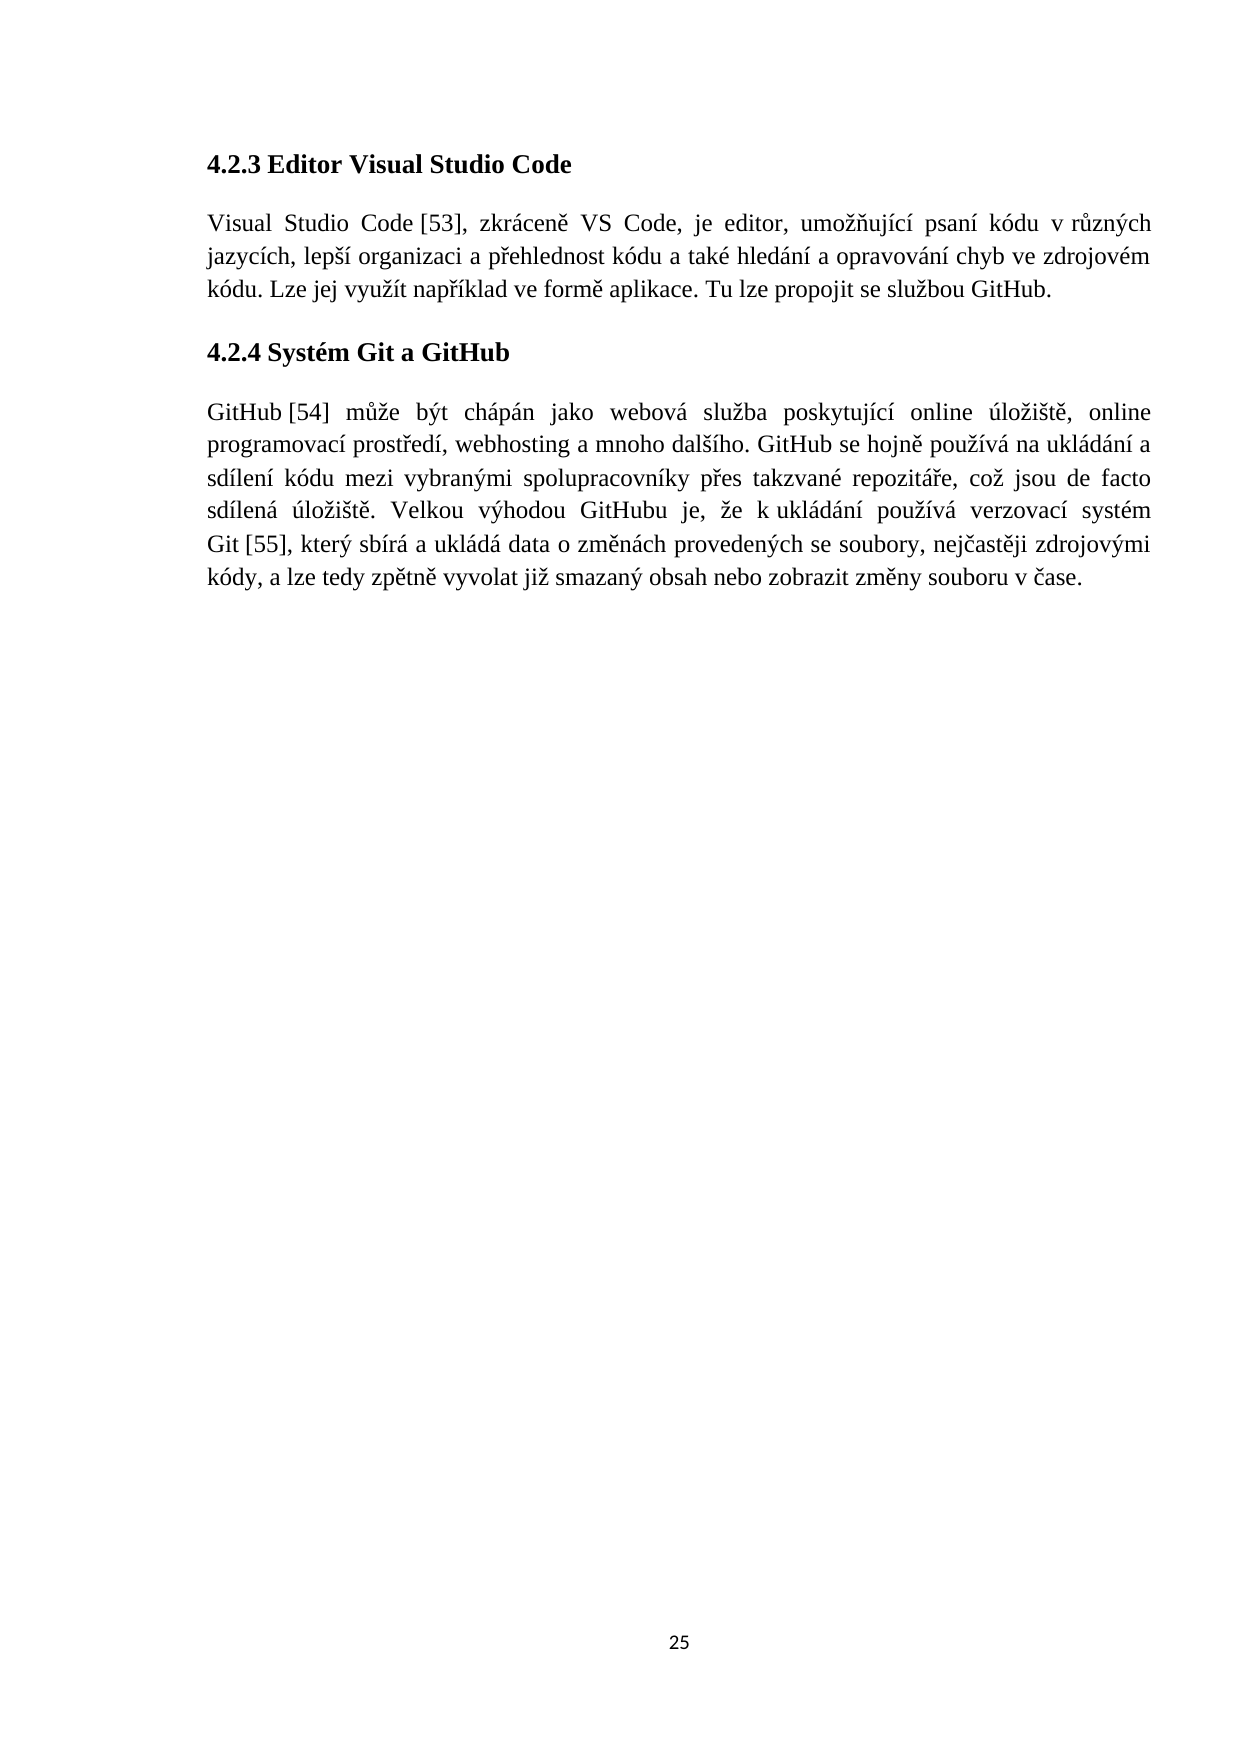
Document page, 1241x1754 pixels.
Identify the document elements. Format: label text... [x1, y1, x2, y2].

text Visual Studio Code [53], zkráceně VS Code, je editor, umožňující psaní kódu v různých jazycích, lepší organizaci a přehlednost kódu a také hledání a opravování chyb ve zdrojovém kódu. Lze jej využít například ve formě aplikace. Tu lze propojit se službou GitHub. [207, 208, 1152, 303]
subtitle Systém Git a GitHub [207, 336, 1152, 367]
subtitle Editor Visual Studio Code [207, 148, 1152, 179]
text GitHub [54] může být chápán jako webová služba poskytující online úložiště, online programovací prostředí, webhosting a mnoho dalšího. GitHub se hojně používá na ukládání a sdílení kódu mezi vybranými spolupracovníky přes takzvané repozitáře, což jsou de facto sdílená úložiště. Velkou výhodou GitHubu je, že k ukládání používá verzovací systém Git [55], který sbírá a ukládá data o změnách provedených se soubory, nejčastěji zdrojovými kódy, a lze tedy zpětně vyvolat již smazaný obsah nebo zobrazit změny souboru v čase. [207, 397, 1152, 590]
